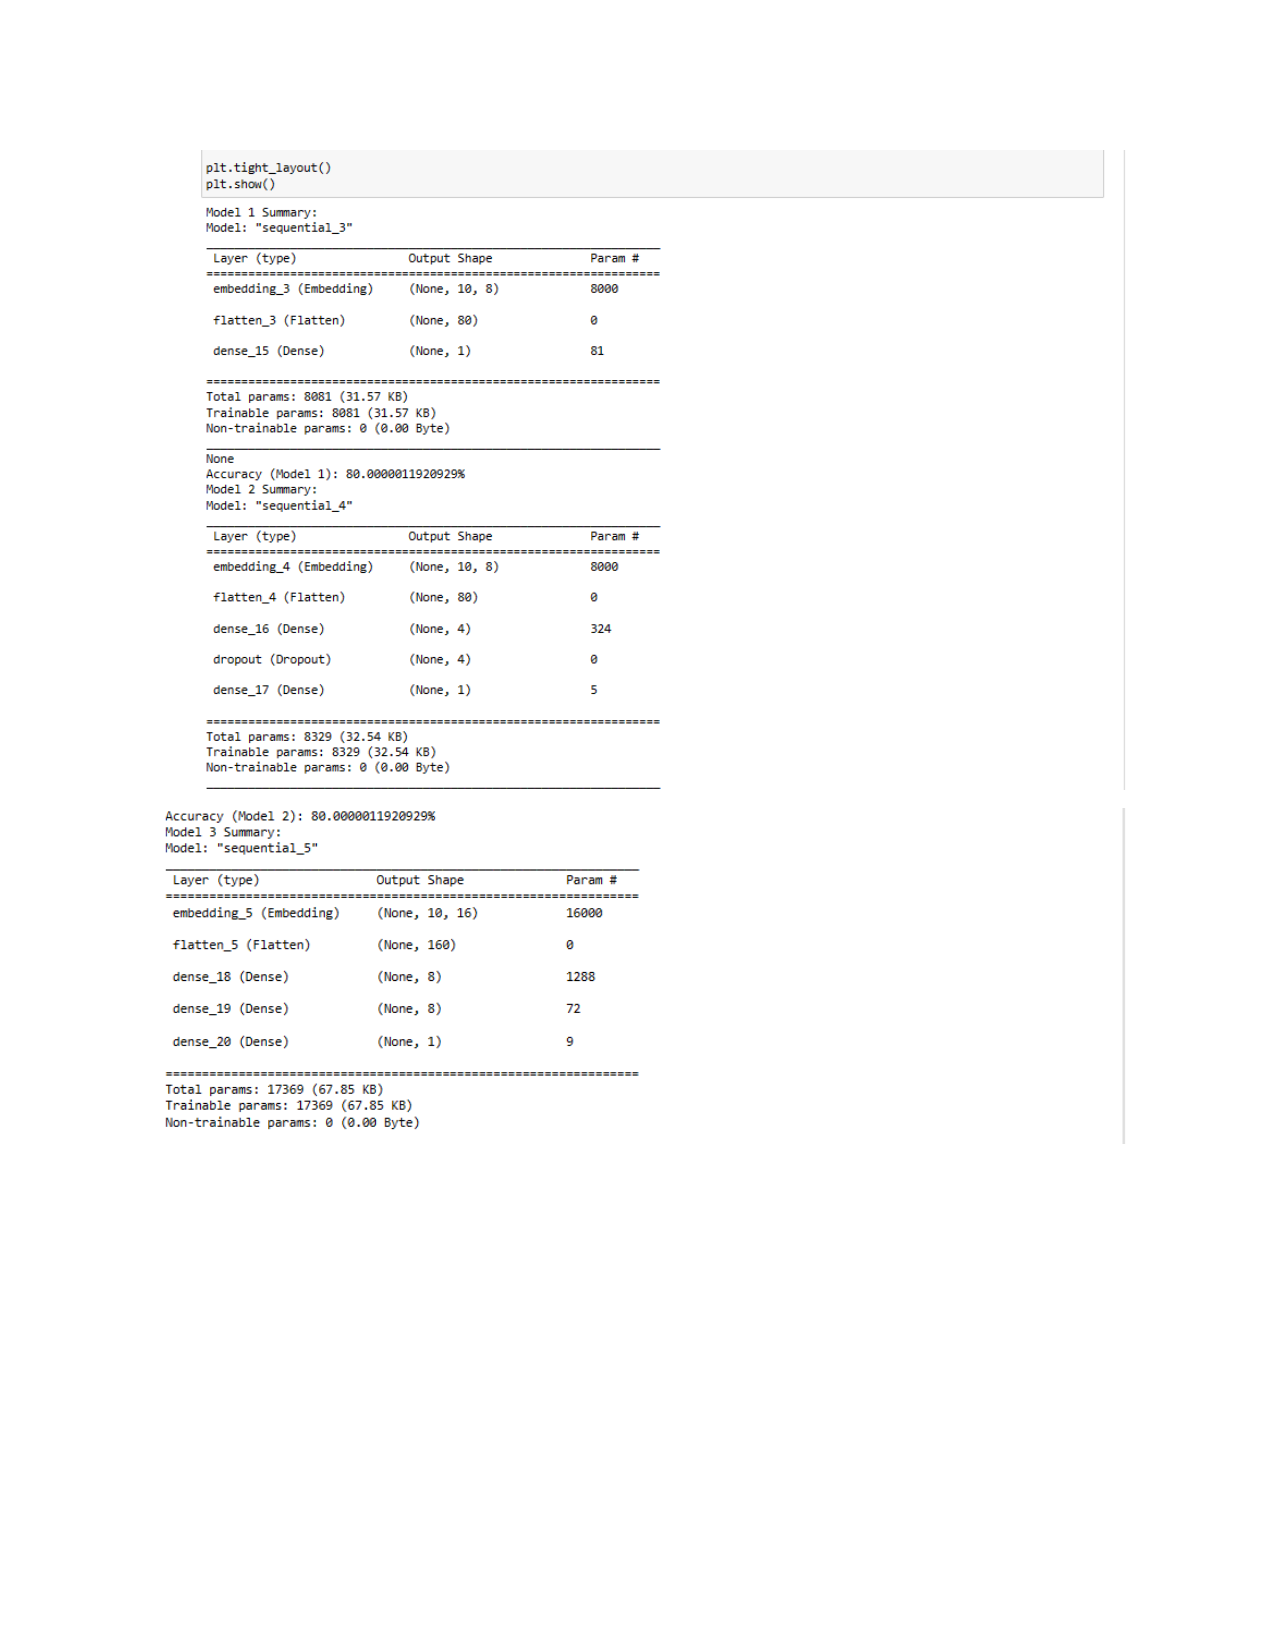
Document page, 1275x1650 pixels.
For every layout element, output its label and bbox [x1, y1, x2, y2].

picture [150, 808, 1125, 1144]
picture [150, 150, 1125, 790]
